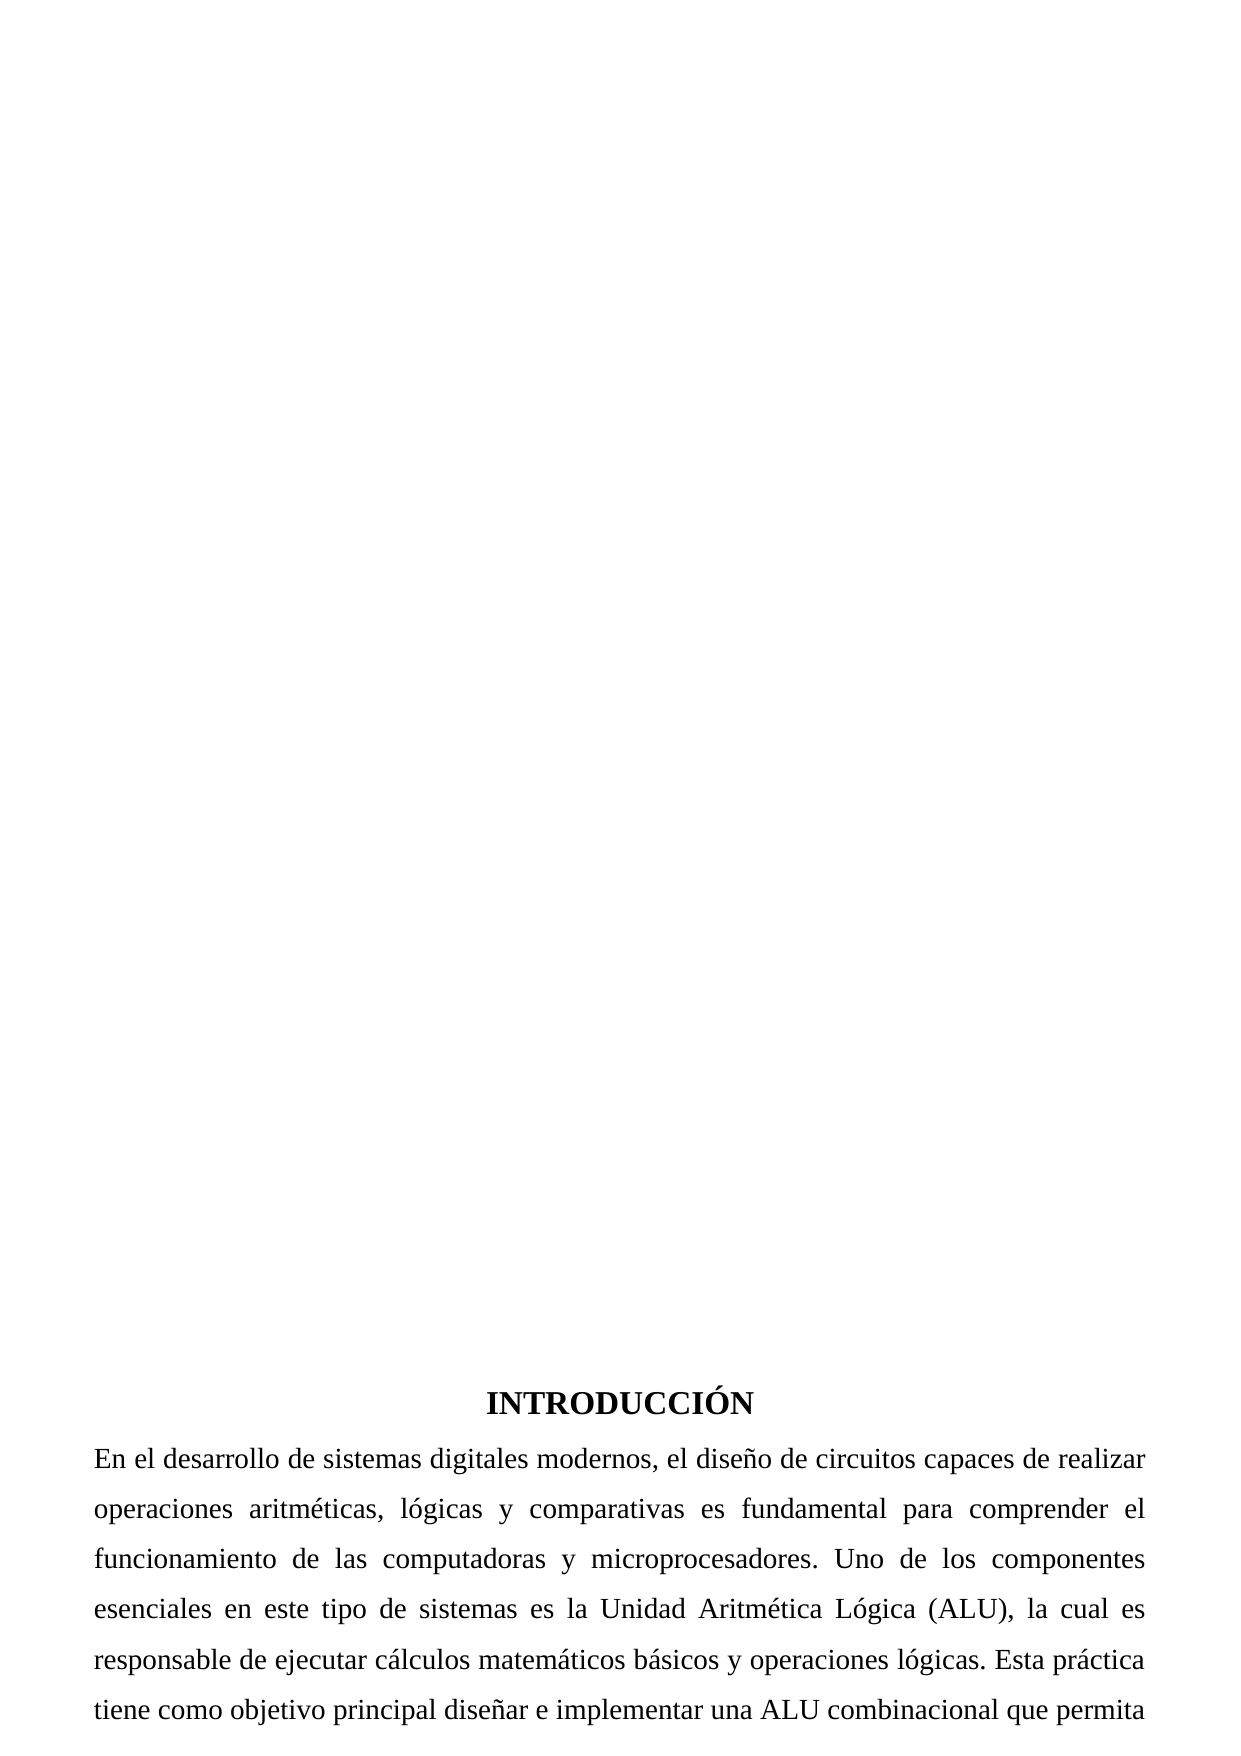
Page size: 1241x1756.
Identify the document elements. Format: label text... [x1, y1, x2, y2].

subtitle INTRODUCCIÓN [94, 1383, 1146, 1422]
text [94, 1441, 1146, 1726]
